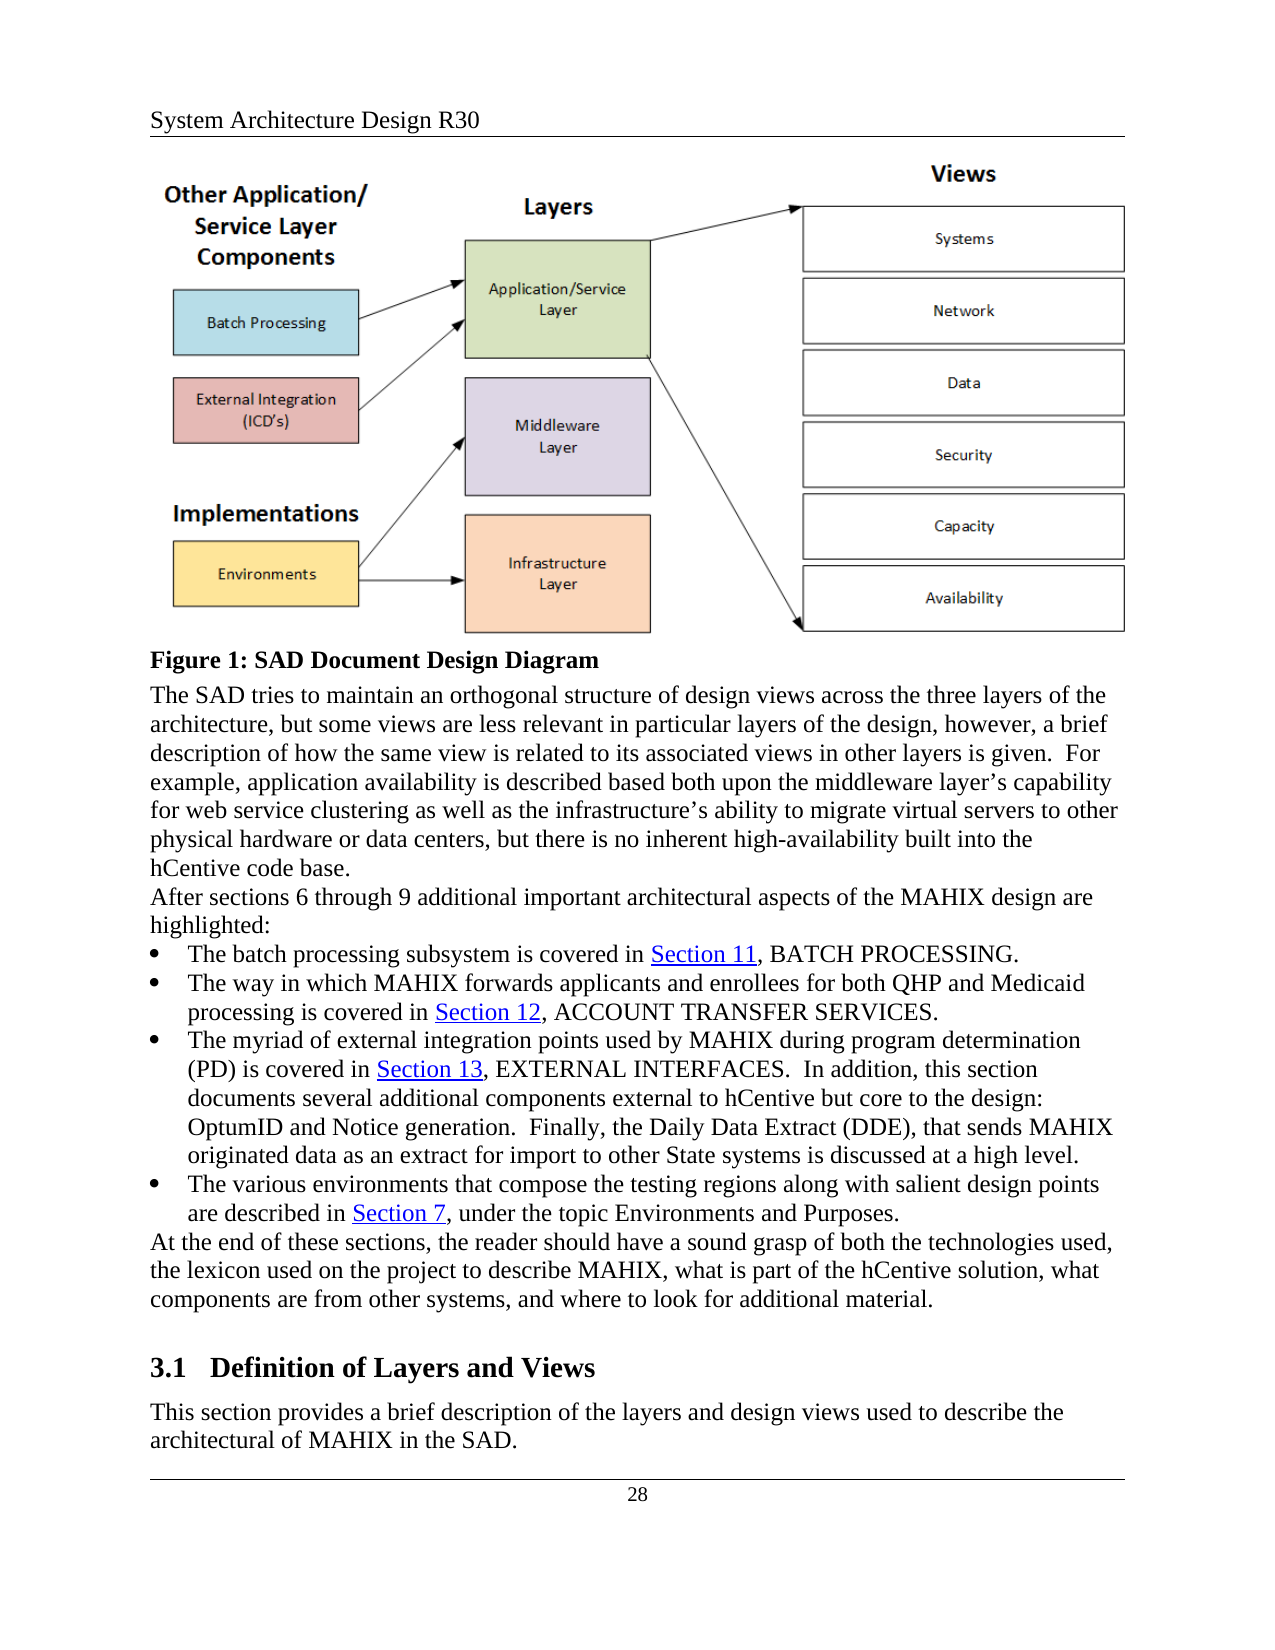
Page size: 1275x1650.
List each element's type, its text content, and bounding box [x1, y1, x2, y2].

text The SAD tries to maintain an orthogonal structure of design views across the three layers of the architecture, but some views are less relevant in particular layers of the design, however, a brief description of how the same view is related to its associated views in other layers is given. For example, application availability is described based both upon the middleware layer’s capability for web service clustering as well as the infrastructure’s ability to migrate virtual servers to other physical hardware or data centers, but there is no inherent high-availability built into the hCentive code base. [150, 681, 1125, 882]
picture [150, 150, 1125, 634]
text After sections 6 through 9 additional important architectural aspects of the MAHIX design are highlighted: [150, 882, 1125, 939]
text Figure 1: SAD Document Design Diagram [150, 646, 1125, 674]
list The various environments that compose the testing regions along with salient design points are described in Section 7, under the topic Environments and Purposes. [150, 1169, 1125, 1227]
subtitle Definition of Layers and Views [150, 1351, 1125, 1384]
text This section provides a brief description of the layers and design views used to describe the architectural of MAHIX in the SAD. [150, 1397, 1125, 1454]
list The myriad of external integration points used by MAHIX during program determination (PD) is covered in Section 13, EXTERNAL INTERFACES. In addition, this section documents several additional components external to hCentive but core to the design: OptumID and Notice generation. Finally, the Daily Data Extract (DDE), that sends MAHIX originated data as an extract for import to other State systems is discussed at a high level. [150, 1026, 1125, 1169]
text At the end of these sections, the reader should have a sound grasp of both the technologies used, the lexicon used on the project to describe MAHIX, what is part of the hCentive solution, what components are from other systems, and where to look for additional material. [150, 1227, 1125, 1313]
list The way in which MAHIX forwards applicants and enrollees for both QHP and Medicaid processing is covered in Section 12, ACCOUNT TRANSFER SERVICES. [150, 968, 1125, 1026]
list The batch processing subsystem is covered in Section 11, BATCH PROCESSING. [150, 939, 1125, 968]
